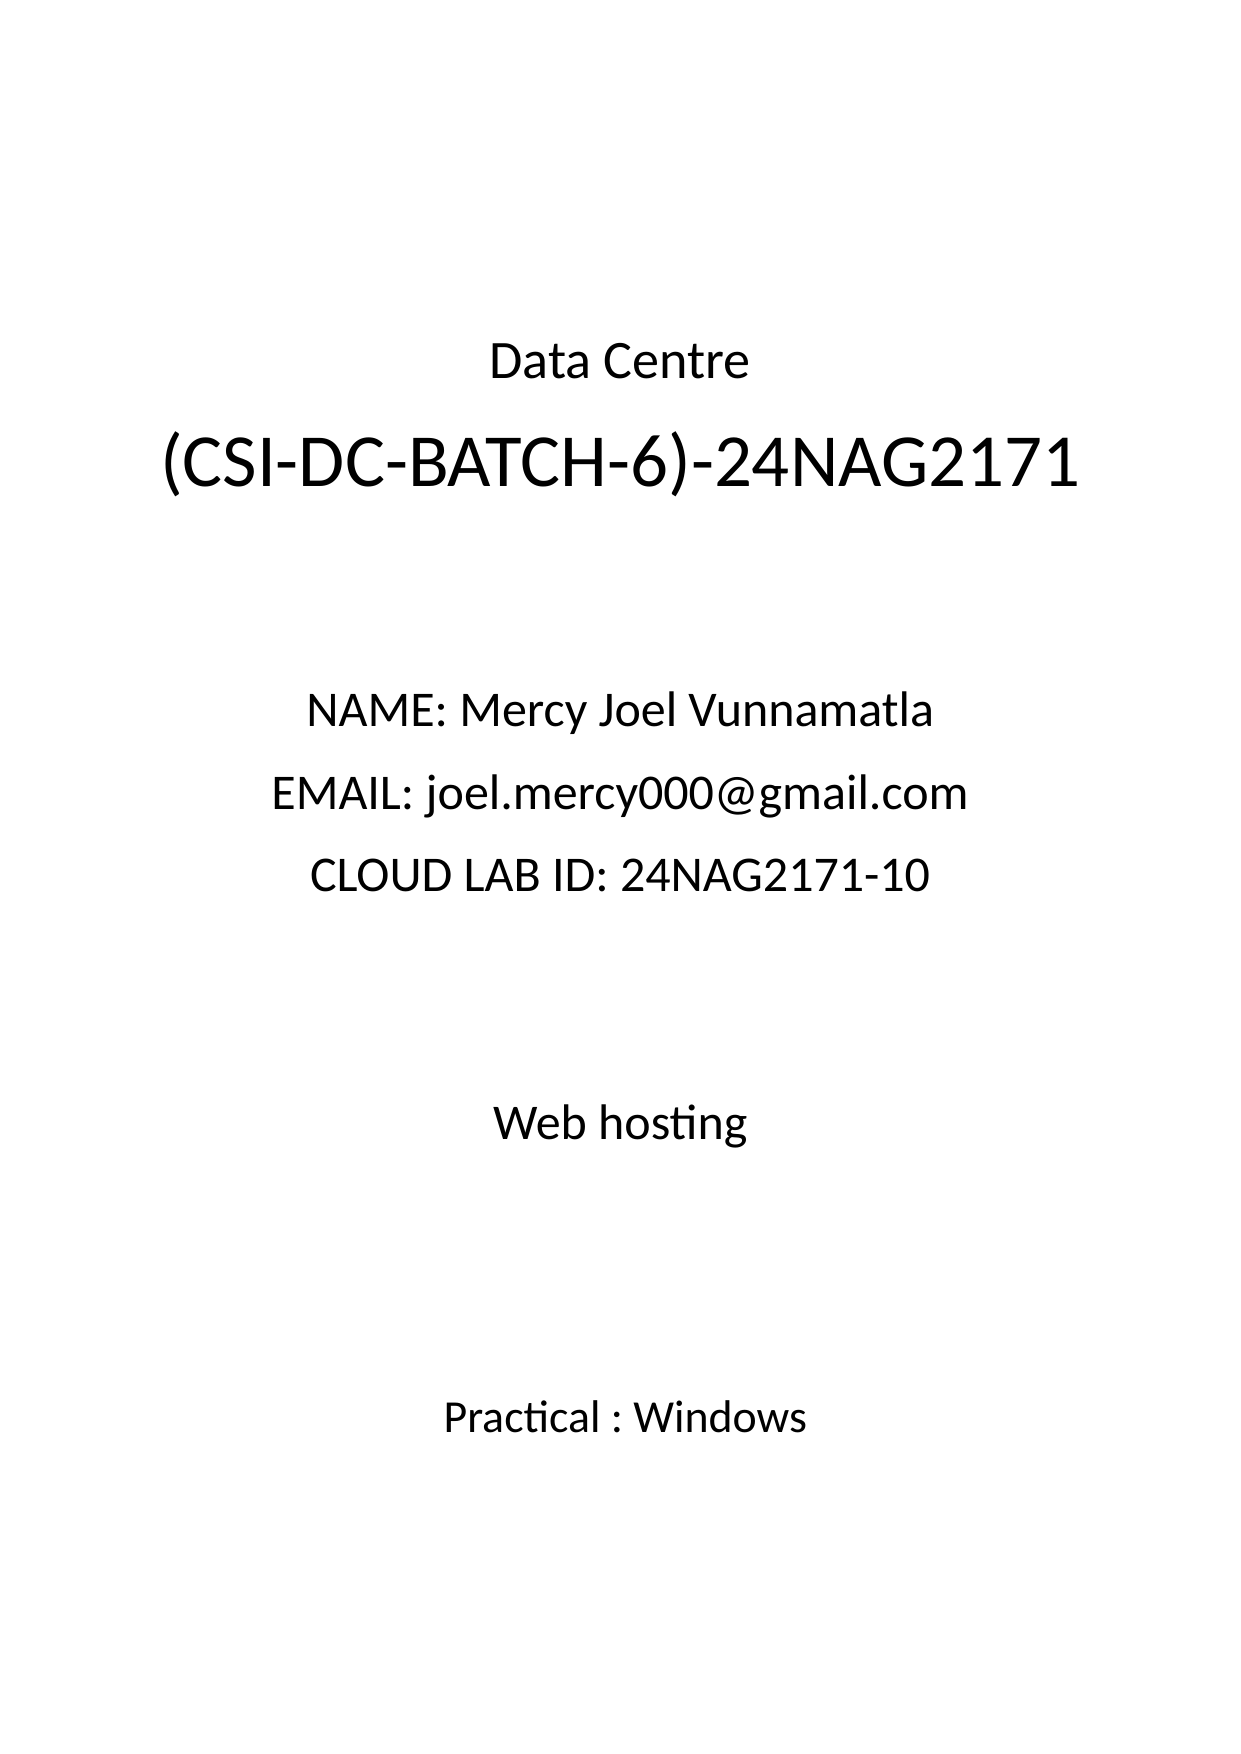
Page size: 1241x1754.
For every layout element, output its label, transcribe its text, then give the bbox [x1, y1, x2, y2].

text Web hosting [150, 1091, 1090, 1152]
text NAME: Mercy Joel Vunnamatla [150, 678, 1090, 739]
text EMAIL: joel.mercy000@gmail.com [150, 761, 1090, 822]
text Practical : Windows [150, 1388, 1090, 1444]
text (CSI-DC-BATCH-6)-24NAG2171 [150, 414, 1090, 506]
text CLOUD LAB ID: 24NAG2171-10 [150, 843, 1090, 904]
text Data Centre [150, 326, 1090, 392]
